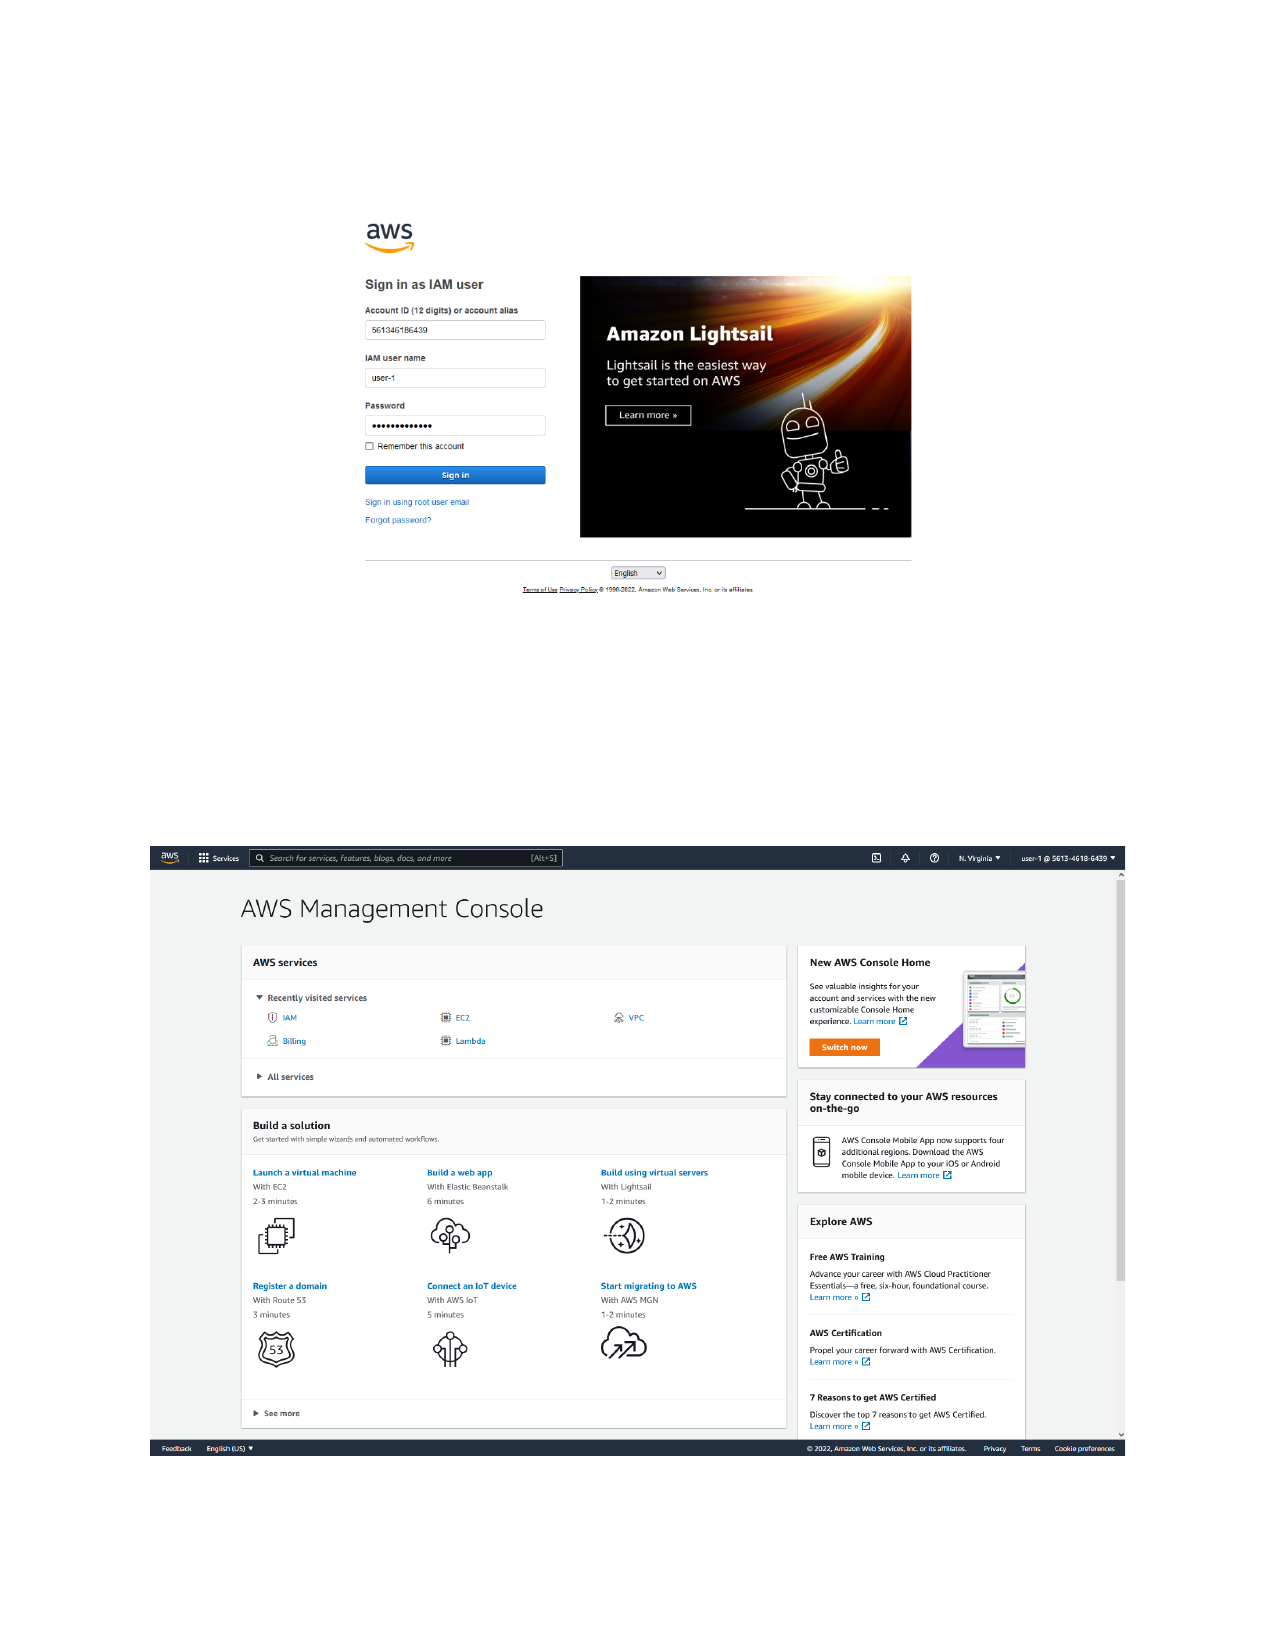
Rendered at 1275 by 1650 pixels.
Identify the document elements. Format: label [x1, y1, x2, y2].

picture [150, 206, 1125, 816]
picture [150, 846, 1125, 1456]
